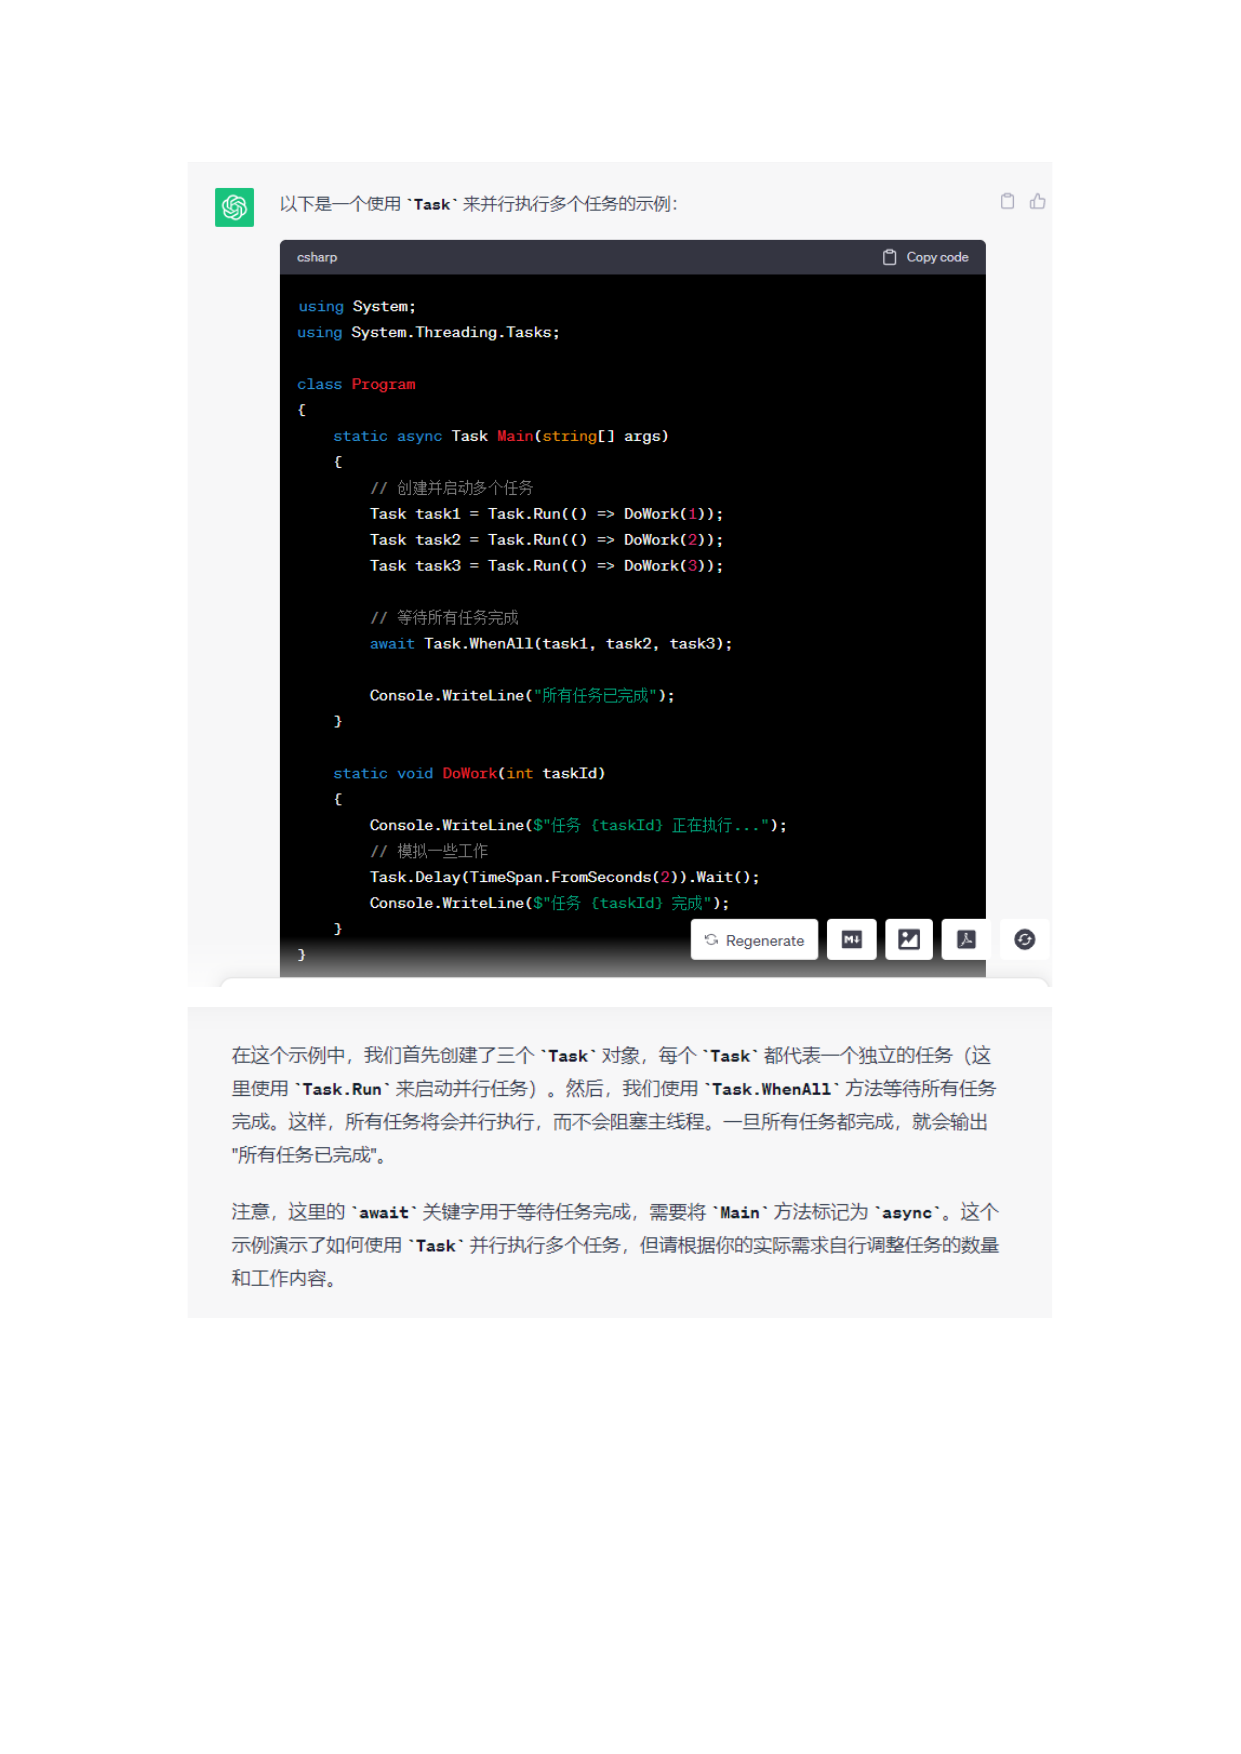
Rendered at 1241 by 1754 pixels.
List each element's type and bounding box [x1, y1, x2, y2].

picture [187, 1007, 1053, 1318]
picture [187, 162, 1053, 987]
